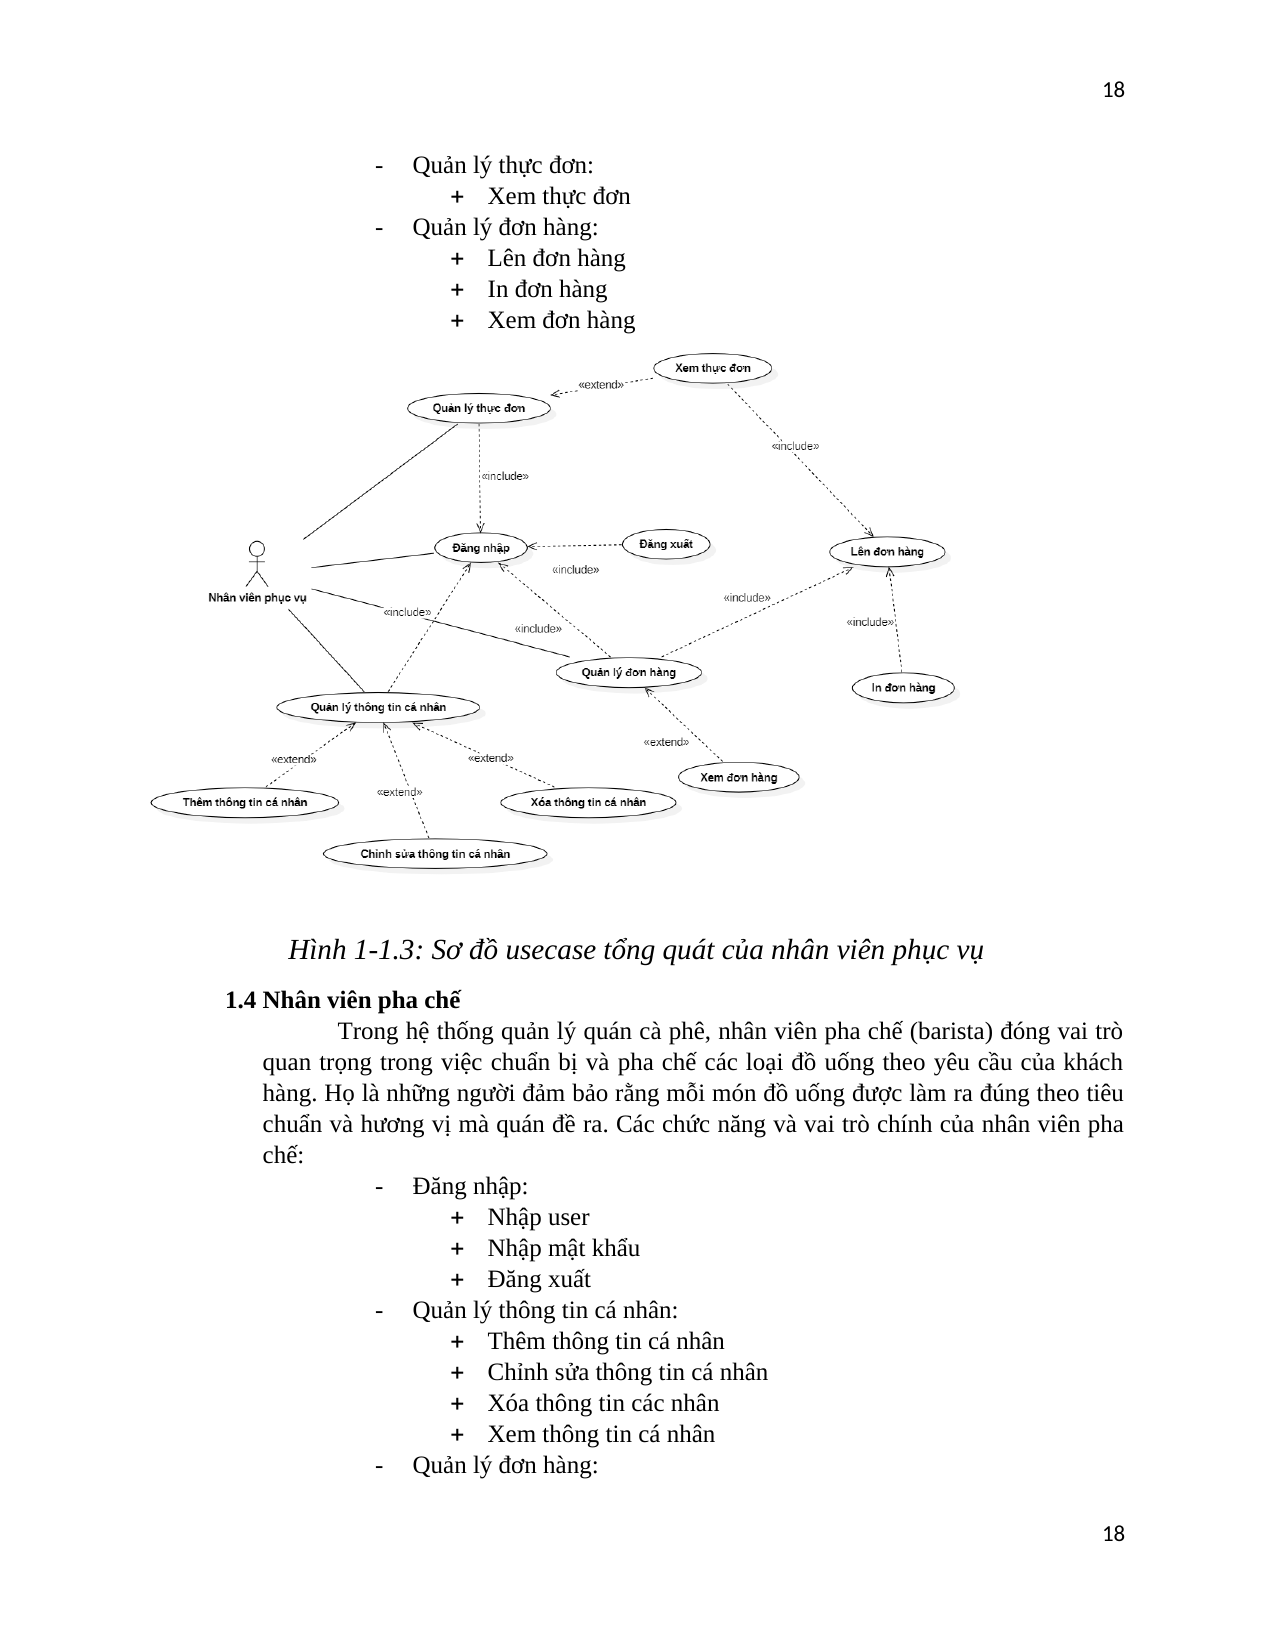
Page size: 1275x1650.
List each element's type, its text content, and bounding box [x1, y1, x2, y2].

list Quản lý đơn hàng: [375, 1450, 1125, 1479]
list Thêm thông tin cá nhân [450, 1326, 1125, 1355]
list Quản lý đơn hàng: [375, 212, 1125, 241]
list Nhập user [450, 1202, 1125, 1231]
list Nhân viên pha chế [225, 985, 1125, 1013]
picture [150, 336, 1125, 914]
list Xem thực đơn [450, 181, 1125, 210]
list Lên đơn hàng [450, 243, 1125, 272]
list Chỉnh sửa thông tin cá nhân [450, 1357, 1125, 1386]
list Đăng xuất [450, 1264, 1125, 1293]
text Trong hệ thống quản lý quán cà phê, nhân viên pha chế (barista) đóng vai trò quan trọng trong việc chuẩn bị và pha chế các loại đồ uống theo yêu cầu của khách hàng. Họ là những người đảm bảo rằng mỗi món đồ uống được làm ra đúng theo tiêu chuẩn và hương vị mà quán đề ra. Các chức năng và vai trò chính của nhân viên pha chế: [262, 1016, 1125, 1169]
list Xem đơn hàng [450, 305, 1125, 334]
list In đơn hàng [450, 274, 1125, 303]
list Quản lý thông tin cá nhân: [375, 1295, 1125, 1324]
list Quản lý thực đơn: [375, 150, 1125, 179]
list Đăng nhập: [375, 1171, 1125, 1200]
list Xem thông tin cá nhân [450, 1419, 1125, 1448]
list Nhập mật khẩu [450, 1233, 1125, 1262]
text Hình 1-1.3: Sơ đồ usecase tổng quát của nhân viên phục vụ [150, 932, 1125, 966]
list Xóa thông tin các nhân [450, 1388, 1125, 1417]
